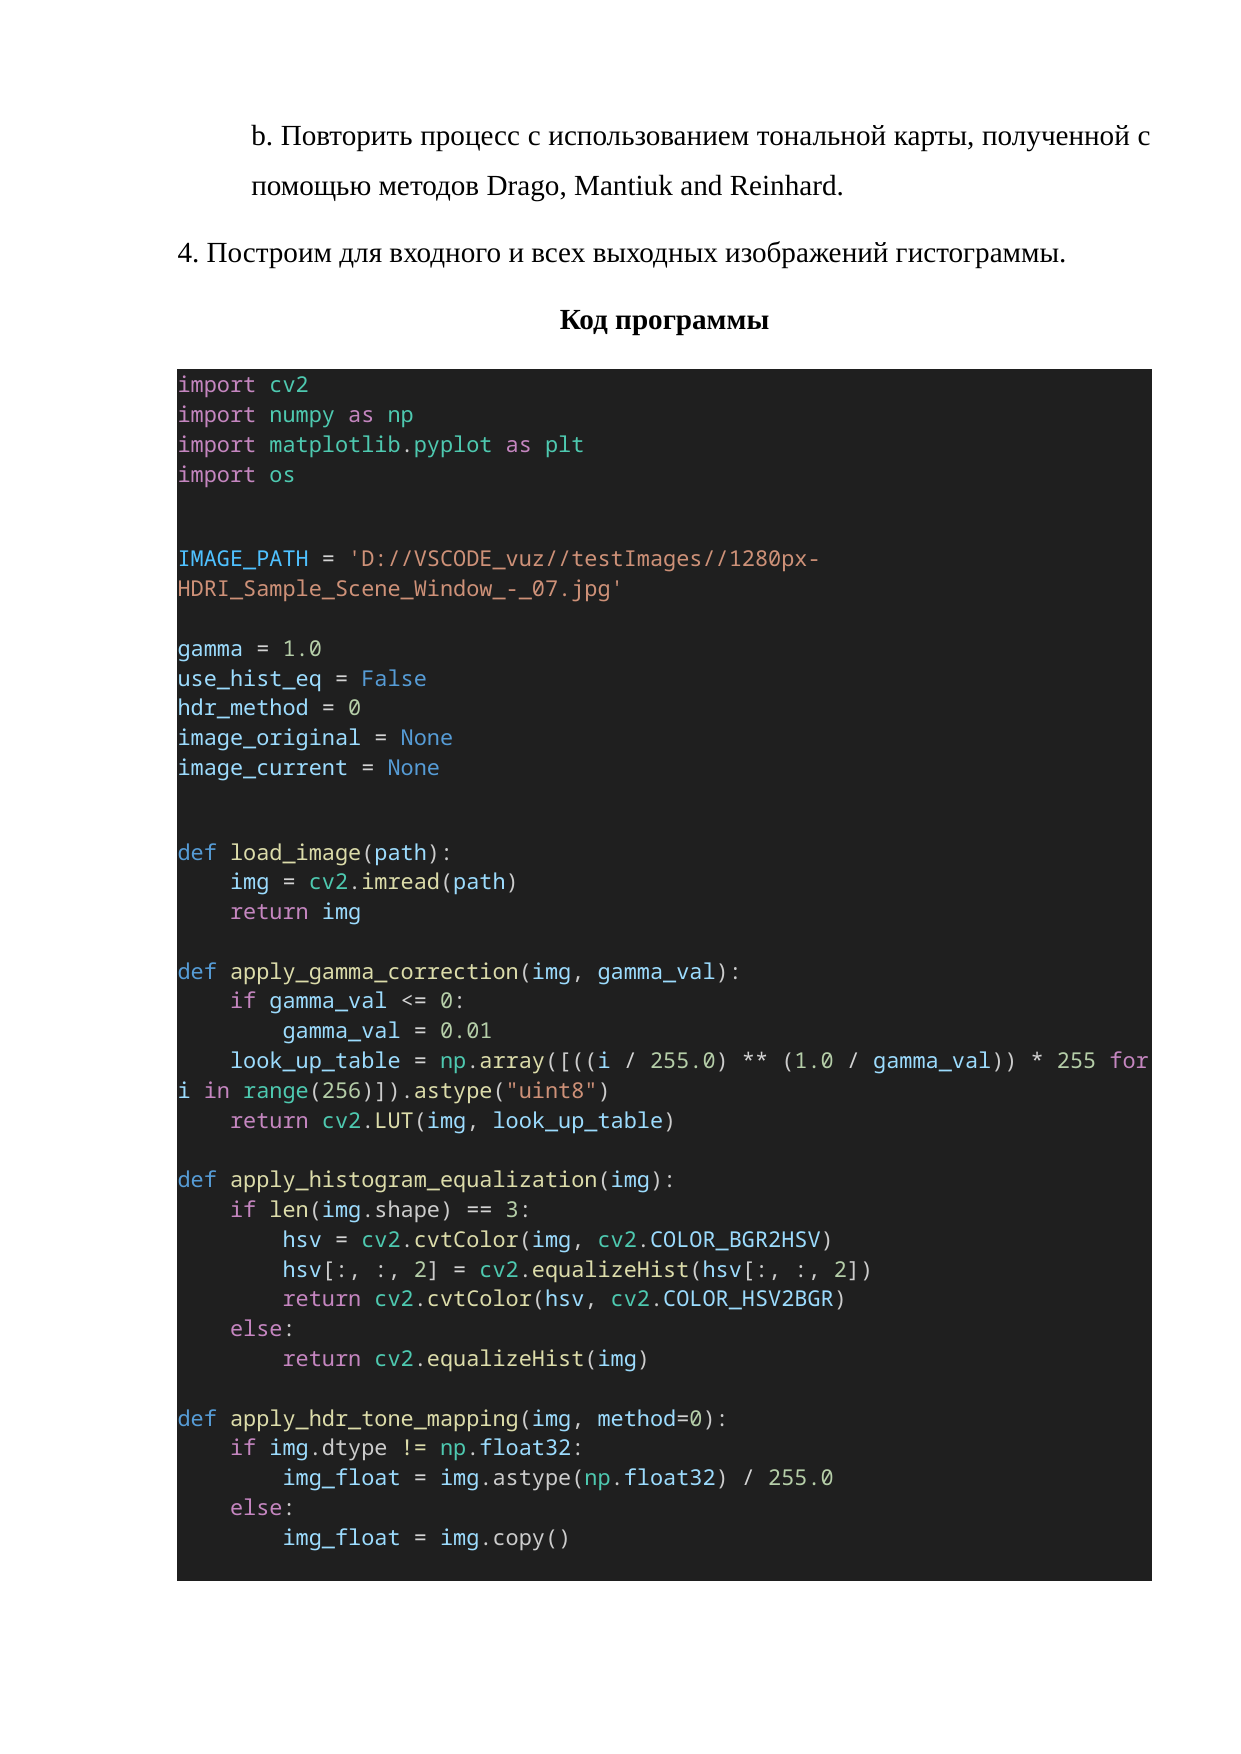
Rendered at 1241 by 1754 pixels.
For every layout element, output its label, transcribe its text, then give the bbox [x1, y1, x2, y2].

text def load_image(path): [177, 836, 1152, 866]
text if len(img.shape) == 3: [177, 1194, 1152, 1224]
text import matplotlib.pyplot as plt [177, 429, 1152, 459]
text hsv = cv2.cvtColor(img, cv2.COLOR_BGR2HSV) [177, 1224, 1152, 1253]
text def apply_gamma_correction(img, gamma_val): [177, 956, 1152, 985]
text def apply_histogram_equalization(img): [177, 1164, 1152, 1194]
text return cv2.LUT(img, look_up_table) [177, 1104, 1152, 1134]
text image_current = None [177, 752, 1152, 782]
text import cv2 [177, 369, 1152, 399]
text Код программы [177, 302, 1152, 336]
text if gamma_val <= 0: [177, 985, 1152, 1015]
text hdr_method = 0 [177, 692, 1152, 722]
text img_float = img.copy() [177, 1522, 1152, 1551]
text use_hist_eq = False [177, 662, 1152, 692]
text b. Повторить процесс с использованием тональной карты, полученной с помощью методов Drago, Mantiuk and Reinhard. [251, 118, 1152, 202]
text gamma = 1.0 [177, 633, 1152, 662]
text return cv2.cvtColor(hsv, cv2.COLOR_HSV2BGR) [177, 1283, 1152, 1313]
text IMAGE_PATH = 'D://VSCODE_vuz//testImages//1280px-HDRI_Sample_Scene_Window_-_07.jpg' [177, 543, 1152, 603]
text else: [177, 1492, 1152, 1522]
text hsv[:, :, 2] = cv2.equalizeHist(hsv[:, :, 2]) [177, 1253, 1152, 1283]
text else: [177, 1313, 1152, 1343]
text 4. Построим для входного и всех выходных изображений гистограммы. [177, 235, 1152, 269]
text return img [177, 896, 1152, 926]
text img_float = img.astype(np.float32) / 255.0 [177, 1462, 1152, 1492]
text img = cv2.imread(path) [177, 866, 1152, 896]
text import numpy as np [177, 399, 1152, 429]
text gamma_val = 0.01 [177, 1015, 1152, 1045]
text import os [177, 459, 1152, 488]
text def apply_hdr_tone_mapping(img, method=0): [177, 1402, 1152, 1432]
text if img.dtype != np.float32: [177, 1432, 1152, 1462]
text image_original = None [177, 722, 1152, 752]
text look_up_table = np.array([((i / 255.0) ** (1.0 / gamma_val)) * 255 for i in range(256)]).astype("uint8") [177, 1045, 1152, 1104]
text return cv2.equalizeHist(img) [177, 1343, 1152, 1373]
